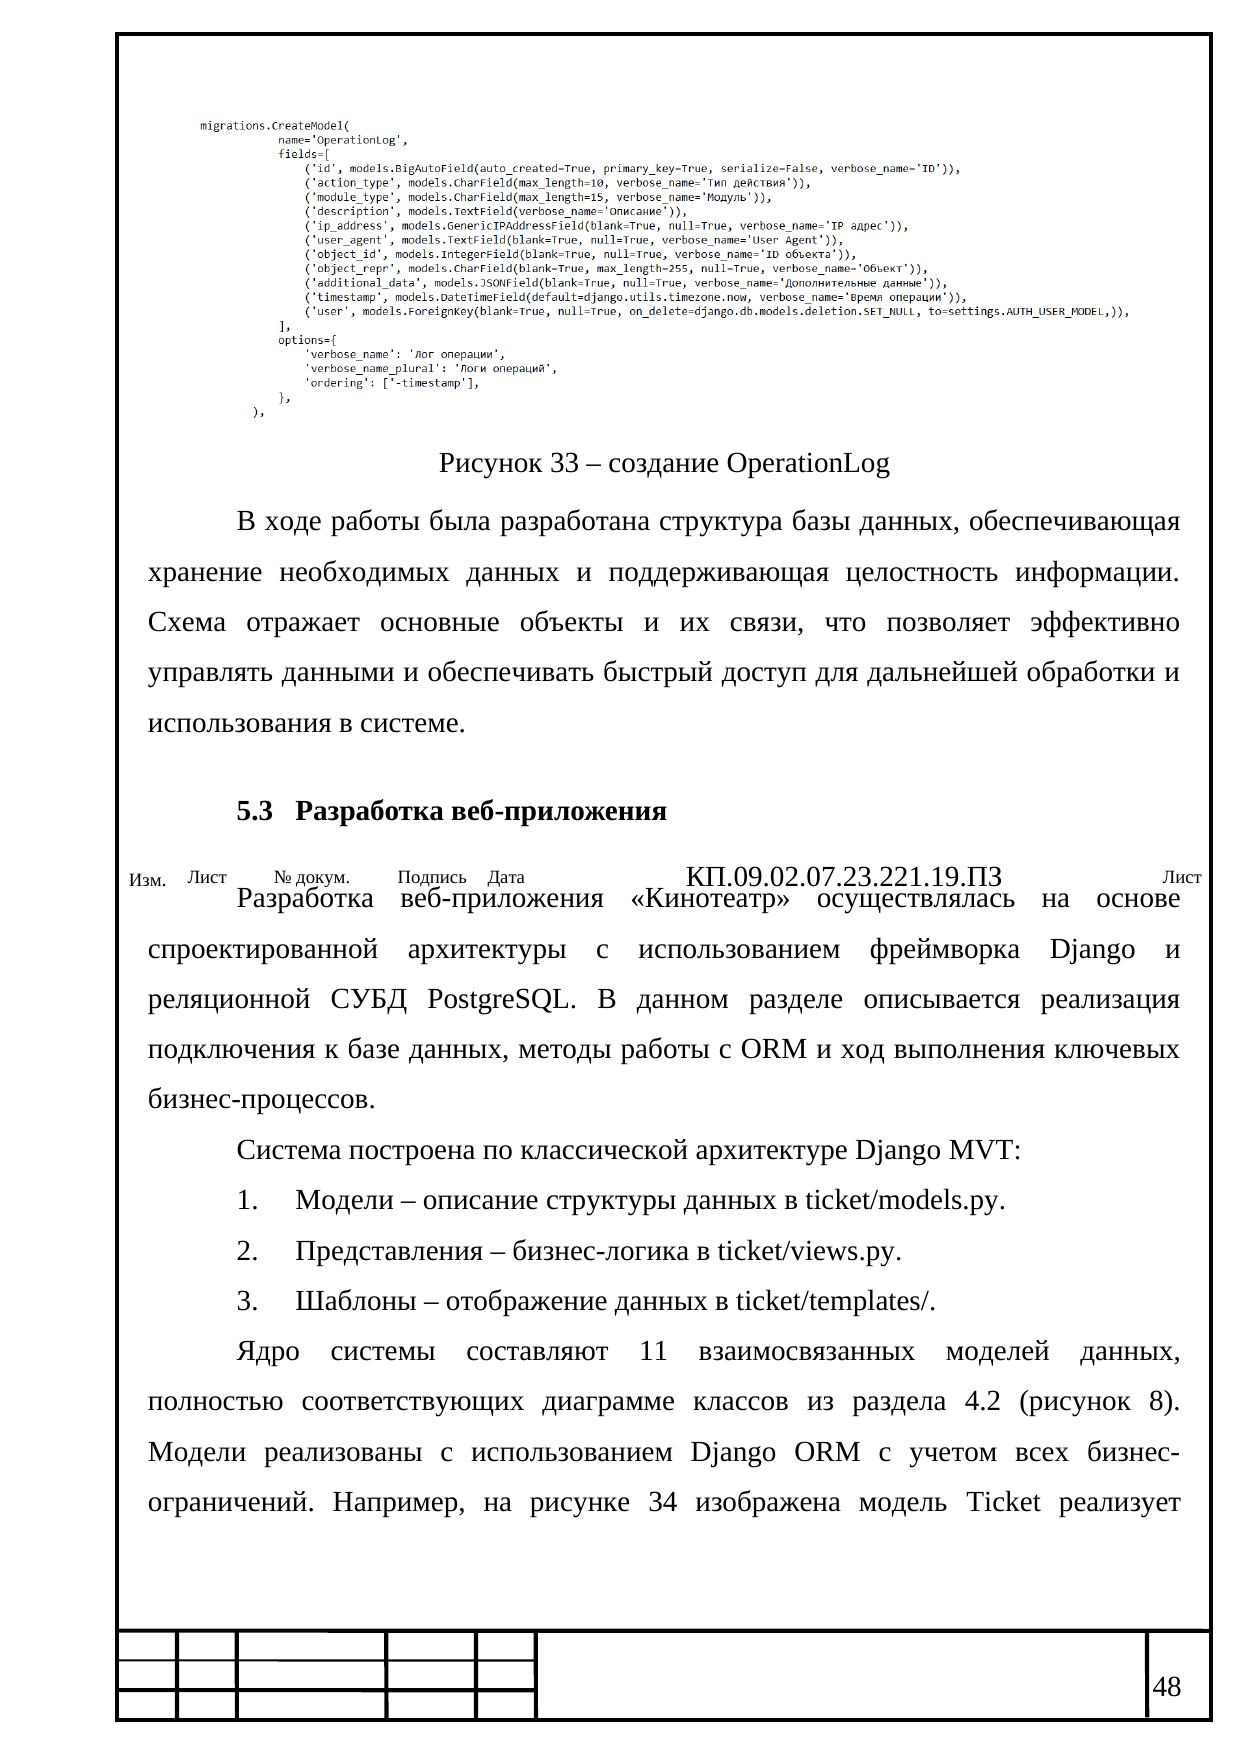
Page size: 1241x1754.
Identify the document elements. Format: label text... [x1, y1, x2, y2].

text В ходе работы была разработана структура базы данных, обеспечивающая хранение необходимых данных и поддерживающая целостность информации. Схема отражает основные объекты и их связи, что позволяет эффективно управлять данными и обеспечивать быстрый доступ для дальнейшей обработки и использования в системе. [148, 503, 1181, 738]
list Шаблоны – отображение данных в ticket/templates/. [148, 1283, 1181, 1316]
list Представления – бизнес-логика в ticket/views.py. [148, 1233, 1181, 1266]
text Рисунок 33 – создание OperationLog [148, 445, 1181, 478]
picture [198, 118, 1131, 420]
list Разработка веб-приложения [148, 793, 1181, 826]
text Разработка веб-приложения «Кинотеатр» осуществлялась на основе спроектированной архитектуры с использованием фреймворка Django и реляционной СУБД PostgreSQL. В данном разделе описывается реализация подключения к базе данных, методы работы с ORM и ход выполнения ключевых бизнес-процессов. [148, 880, 1181, 1115]
text Система построена по классической архитектуре Django MVT: [148, 1132, 1181, 1166]
list Модели – описание структуры данных в ticket/models.py. [148, 1182, 1181, 1216]
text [148, 1333, 1181, 1518]
